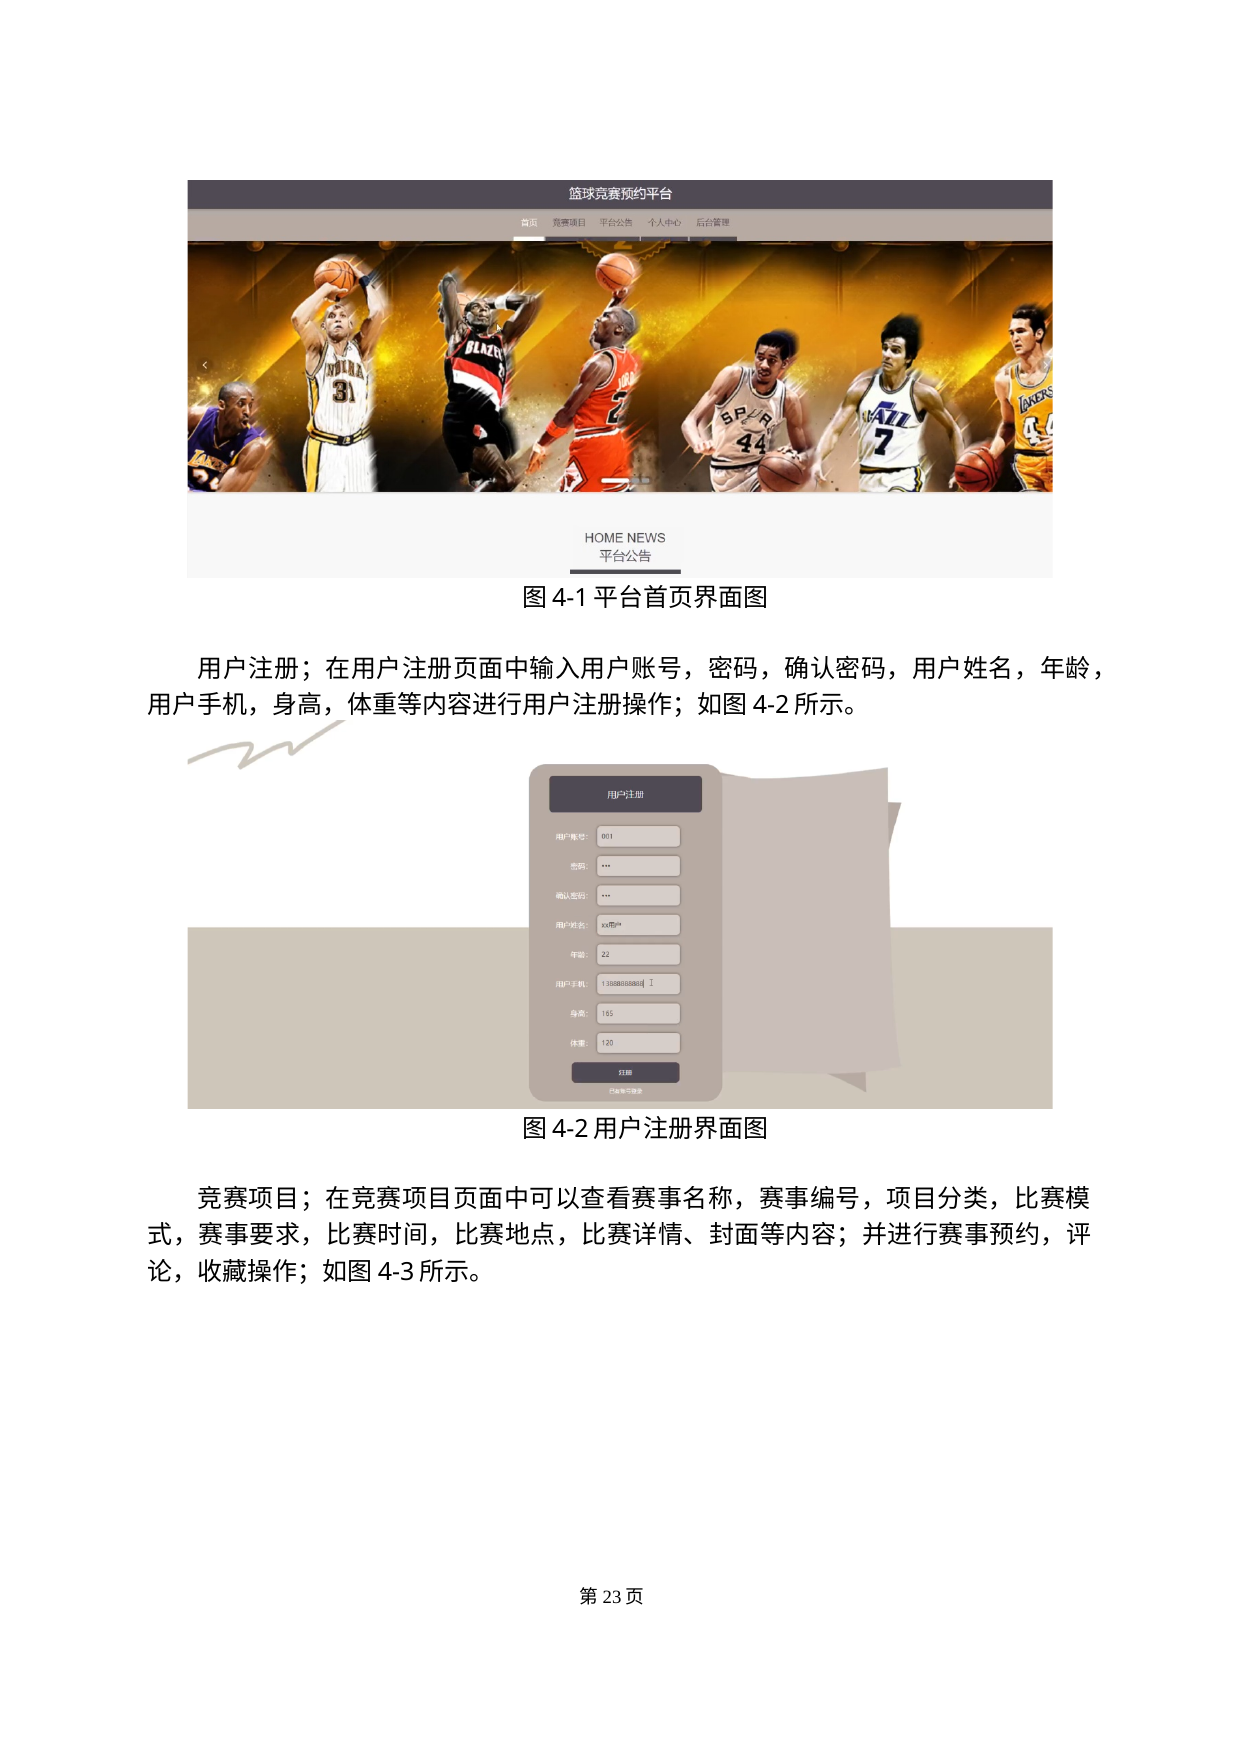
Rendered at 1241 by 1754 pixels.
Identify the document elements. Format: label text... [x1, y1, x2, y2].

text 图4-2用户注册界面图 [148, 1108, 1092, 1144]
text 用户注册；在用户注册页面中输入用户账号，密码，确认密码，用户姓名，年龄，用户手机，身高，体重等内容进行用户注册操作；如图4-2所示。 [148, 648, 1092, 721]
text 图4-1平台首页界面图 [148, 578, 1092, 614]
picture [187, 180, 1053, 578]
picture [187, 720, 1053, 1109]
text 竞赛项目；在竞赛项目页面中可以查看赛事名称，赛事编号，项目分类，比赛模式，赛事要求，比赛时间，比赛地点，比赛详情、封面等内容；并进行赛事预约，评论，收藏操作；如图4-3所示。 [148, 1179, 1092, 1287]
